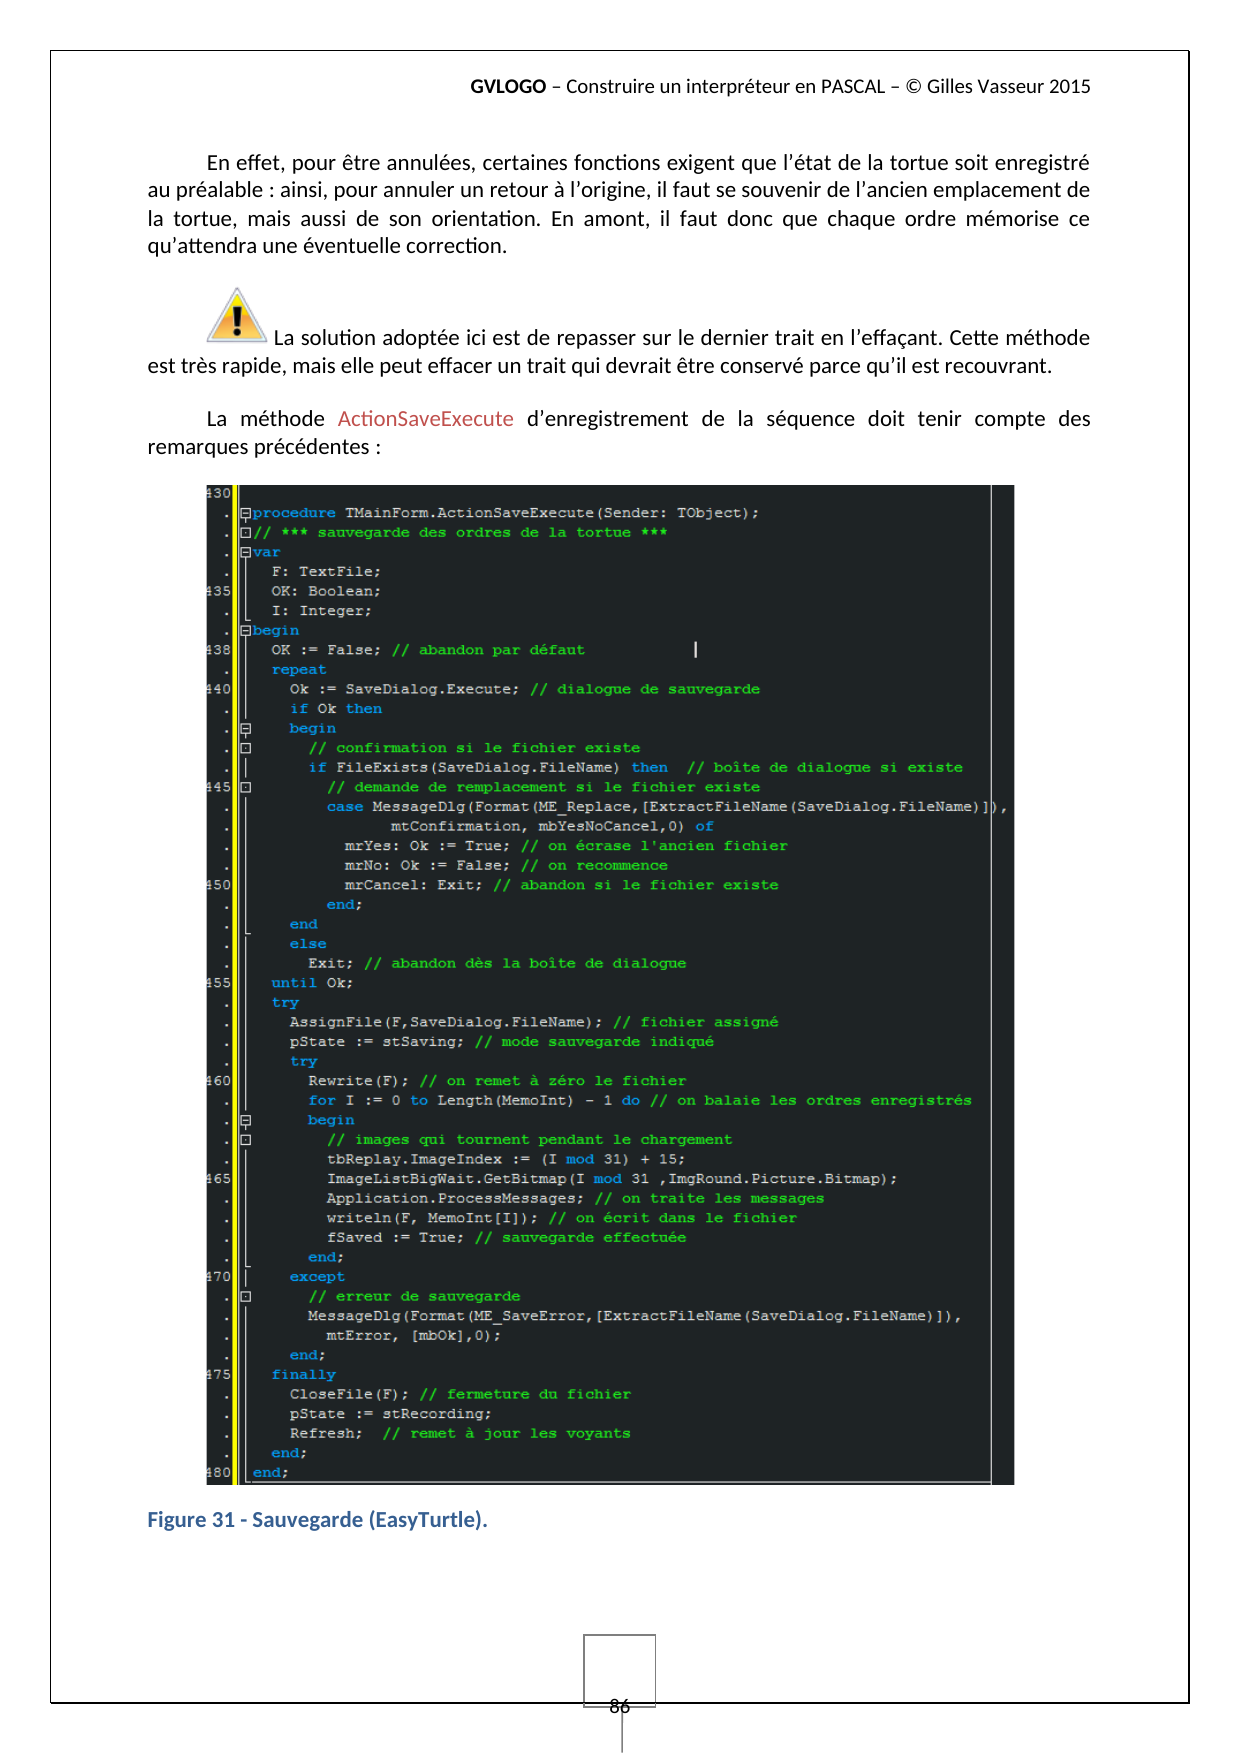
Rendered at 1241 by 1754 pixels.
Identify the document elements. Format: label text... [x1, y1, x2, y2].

text Figure 31 - Sauvegarde (EasyTurtle). [147, 1505, 1092, 1533]
picture [206, 485, 1015, 1485]
text La méthode ActionSaveExecute d’enregistrement de la séquence doit tenir compte des remarques précédentes : [147, 404, 1092, 460]
text La solution adoptée ici est de repasser sur le dernier trait en l’effaçant. Cette méthode est très rapide, mais elle peut effacer un trait qui devrait être conservé parce qu’il est recouvrant. [147, 285, 1092, 379]
text En effet, pour être annulées, certaines fonctions exigent que l’état de la tortue soit enregistré au préalable : ainsi, pour annuler un retour à l’origine, il faut se souvenir de l’ancien emplacement de la tortue, mais aussi de son orientation. En amont, il faut donc que chaque ordre mémorise ce qu’attendra une éventuelle correction. [147, 148, 1092, 260]
picture [206, 284, 268, 346]
